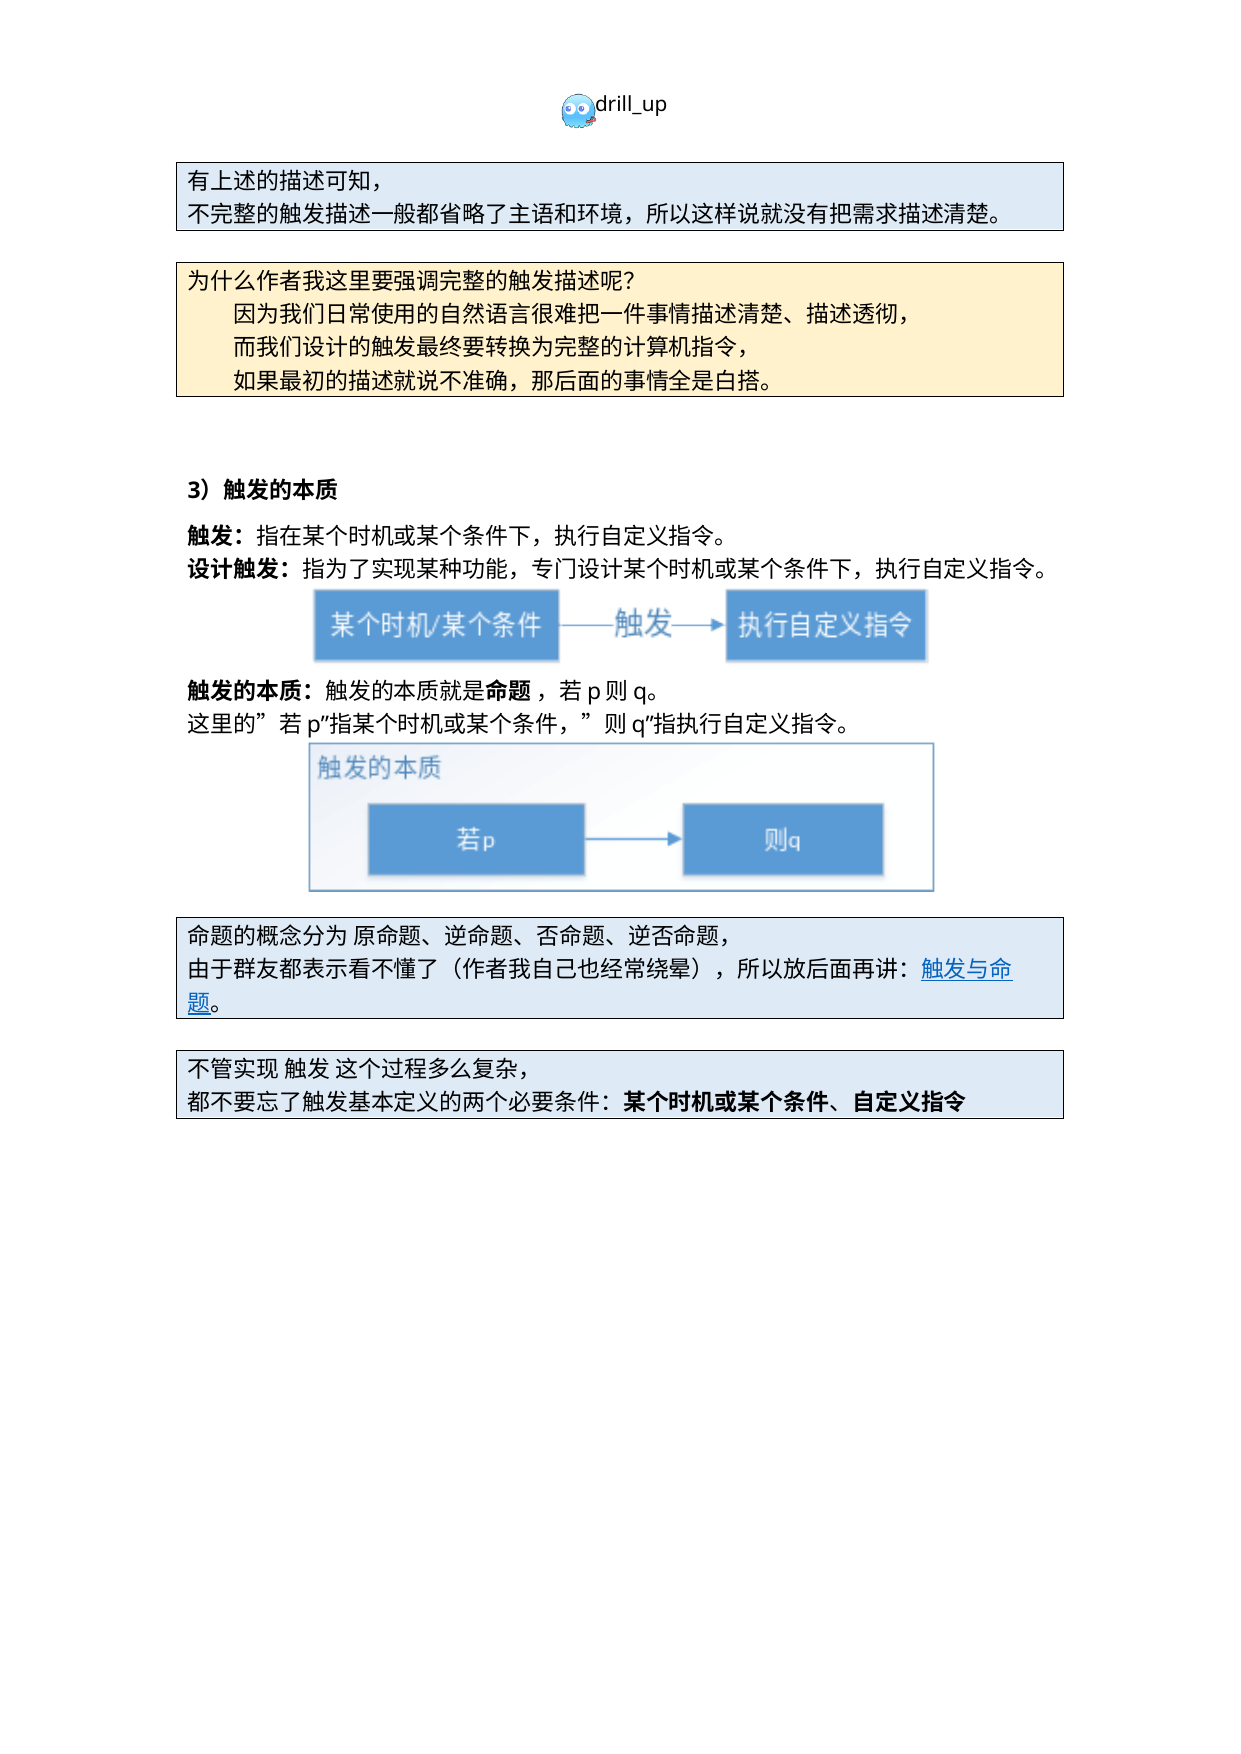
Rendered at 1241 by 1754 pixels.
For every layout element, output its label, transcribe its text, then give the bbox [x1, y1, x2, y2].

table_header 有上述的描述可知， 不完整的触发描述一般都省略了主语和环境，所以这样说就没有把需求描述清楚。 [177, 163, 1063, 229]
picture [556, 88, 597, 130]
text 这里的”若p”指某个时机或某个条件，”则q”指执行自定义指令。 [187, 706, 1053, 739]
text 触发：指在某个时机或某个条件下，执行自定义指令。 [187, 518, 1053, 551]
text 触发的本质：触发的本质就是命题 ，若p则q。 [187, 673, 1053, 706]
table_header 为什么作者我这里要强调完整的触发描述呢？ 因为我们日常使用的自然语言很难把一件事情描述清楚、描述透彻， 而我们设计的触发最终要转换为完整的计算机指令， 如果最初的描述就说不准确，那后面的事情全是白搭。 [177, 263, 1063, 396]
subtitle 3）触发的本质 [187, 472, 1053, 505]
table_header 不管实现 触发 这个过程多么复杂， 都不要忘了触发基本定义的两个必要条件：某个时机或某个条件、自定义指令 [177, 1051, 1063, 1117]
table_header 命题的概念分为 原命题、逆命题、否命题、逆否命题， 由于群友都表示看不懂了（作者我自己也经常绕晕），所以放后面再讲：触发与命题。 [177, 918, 1063, 1018]
text 设计触发：指为了实现某种功能，专门设计某个时机或某个条件下，执行自定义指令。 [187, 551, 1053, 584]
